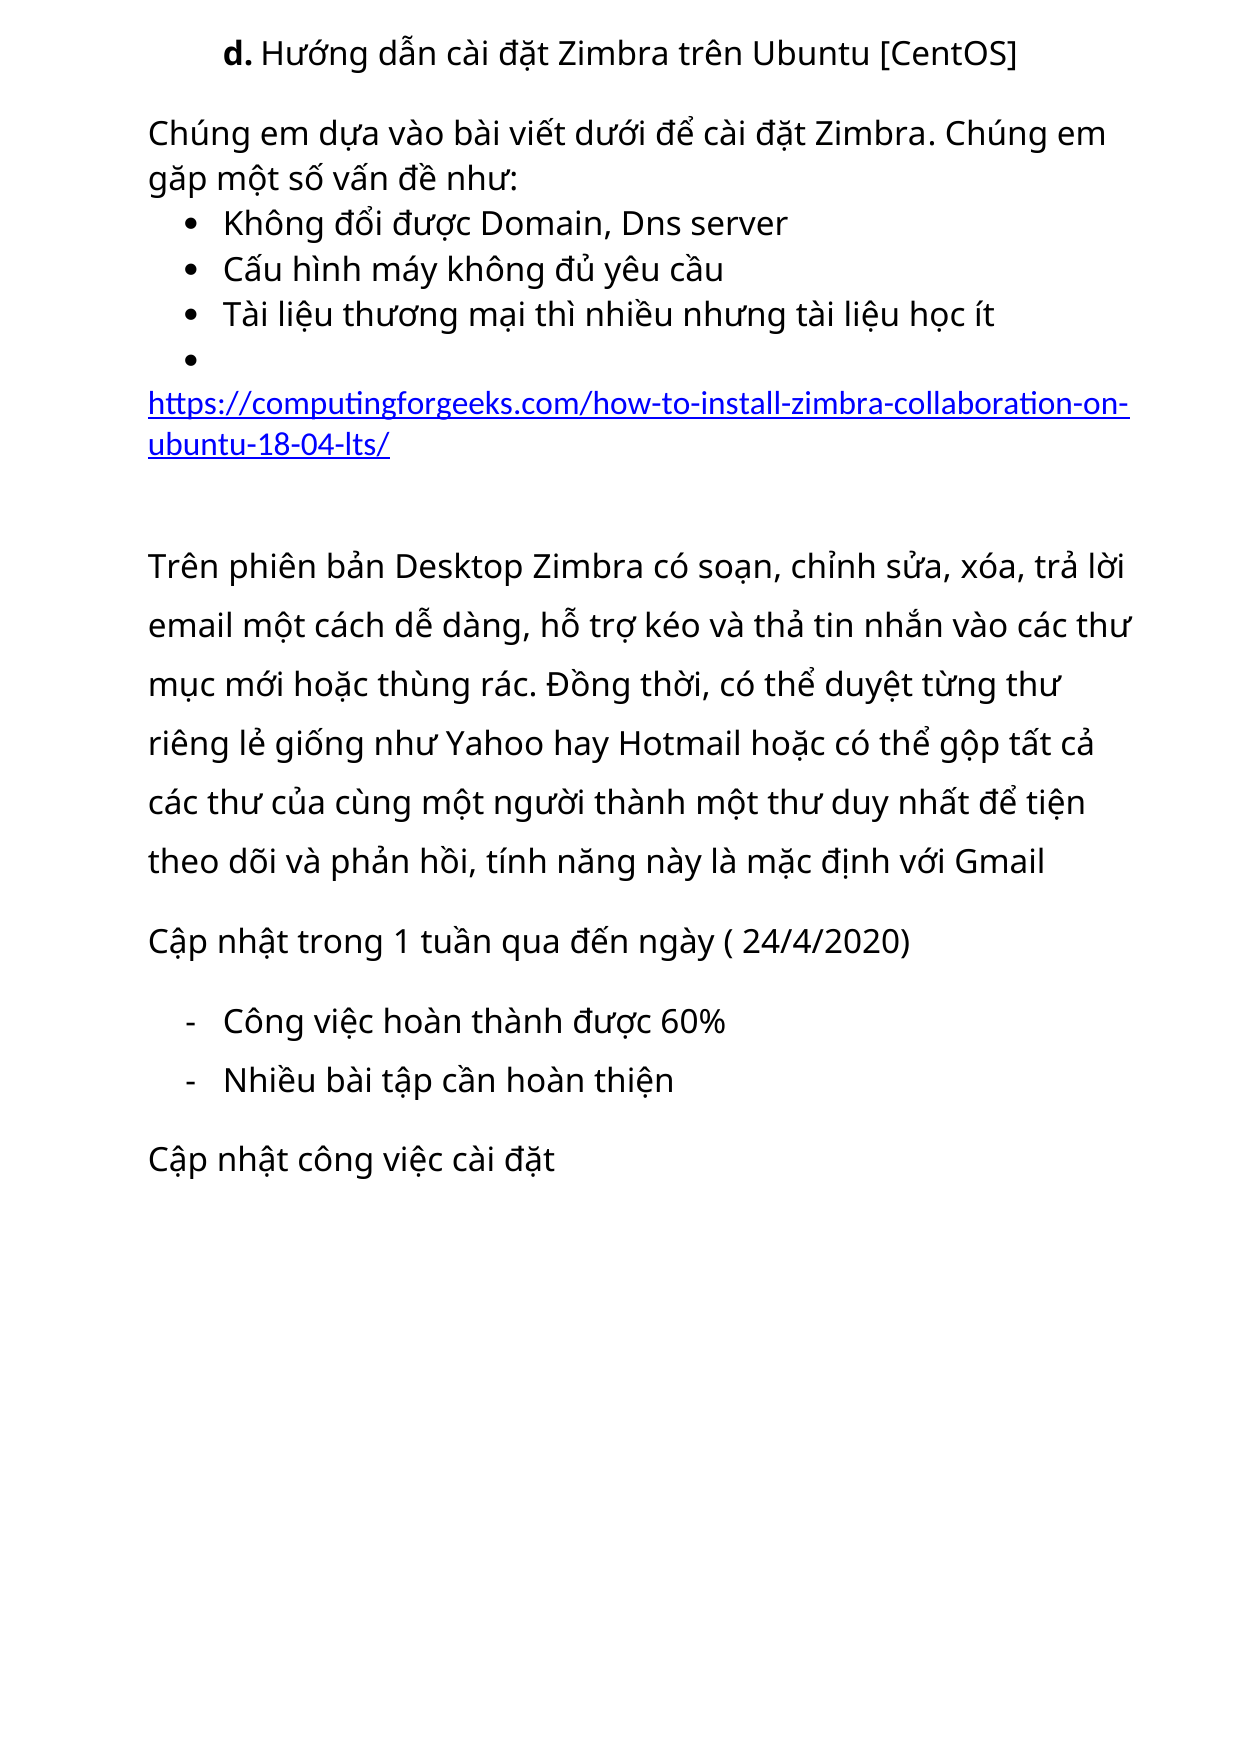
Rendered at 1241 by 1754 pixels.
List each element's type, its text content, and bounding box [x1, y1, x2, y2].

text https://computingforgeeks.com/how-to-install-zimbra-collaboration-on-ubuntu-18-04-lts/ [148, 382, 1152, 463]
list Hướng dẫn cài đặt Zimbra trên Ubuntu [CentOS] [223, 29, 1152, 75]
list Cấu hình máy không đủ yêu cầu [185, 246, 1152, 291]
text Cập nhật trong 1 tuần qua đến ngày ( 24/4/2020) [148, 918, 1152, 963]
list Tài liệu thương mại thì nhiều nhưng tài liệu học ít [185, 291, 1152, 336]
text Cập nhật công việc cài đặt [148, 1136, 1152, 1182]
text Trên phiên bản Desktop Zimbra có soạn, chỉnh sửa, xóa, trả lời email một cách dễ dàng, hỗ trợ kéo và thả tin nhắn vào các thư mục mới hoặc thùng rác. Đồng thời, có thể duyệt từng thư riêng lẻ giống như Yahoo hay Hotmail hoặc có thể gộp tất cả các thư của cùng một người thành một thư duy nhất để tiện theo dõi và phản hồi, tính năng này là mặc định với Gmail [148, 543, 1152, 883]
list Công việc hoàn thành được 60% [185, 997, 1152, 1043]
list Nhiều bài tập cần hoàn thiện [185, 1056, 1152, 1102]
text Chúng em dựa vào bài viết dưới để cài đặt Zimbra. Chúng em găp một số vấn đề như: [148, 109, 1152, 200]
list Không đổi được Domain, Dns server [185, 200, 1152, 246]
